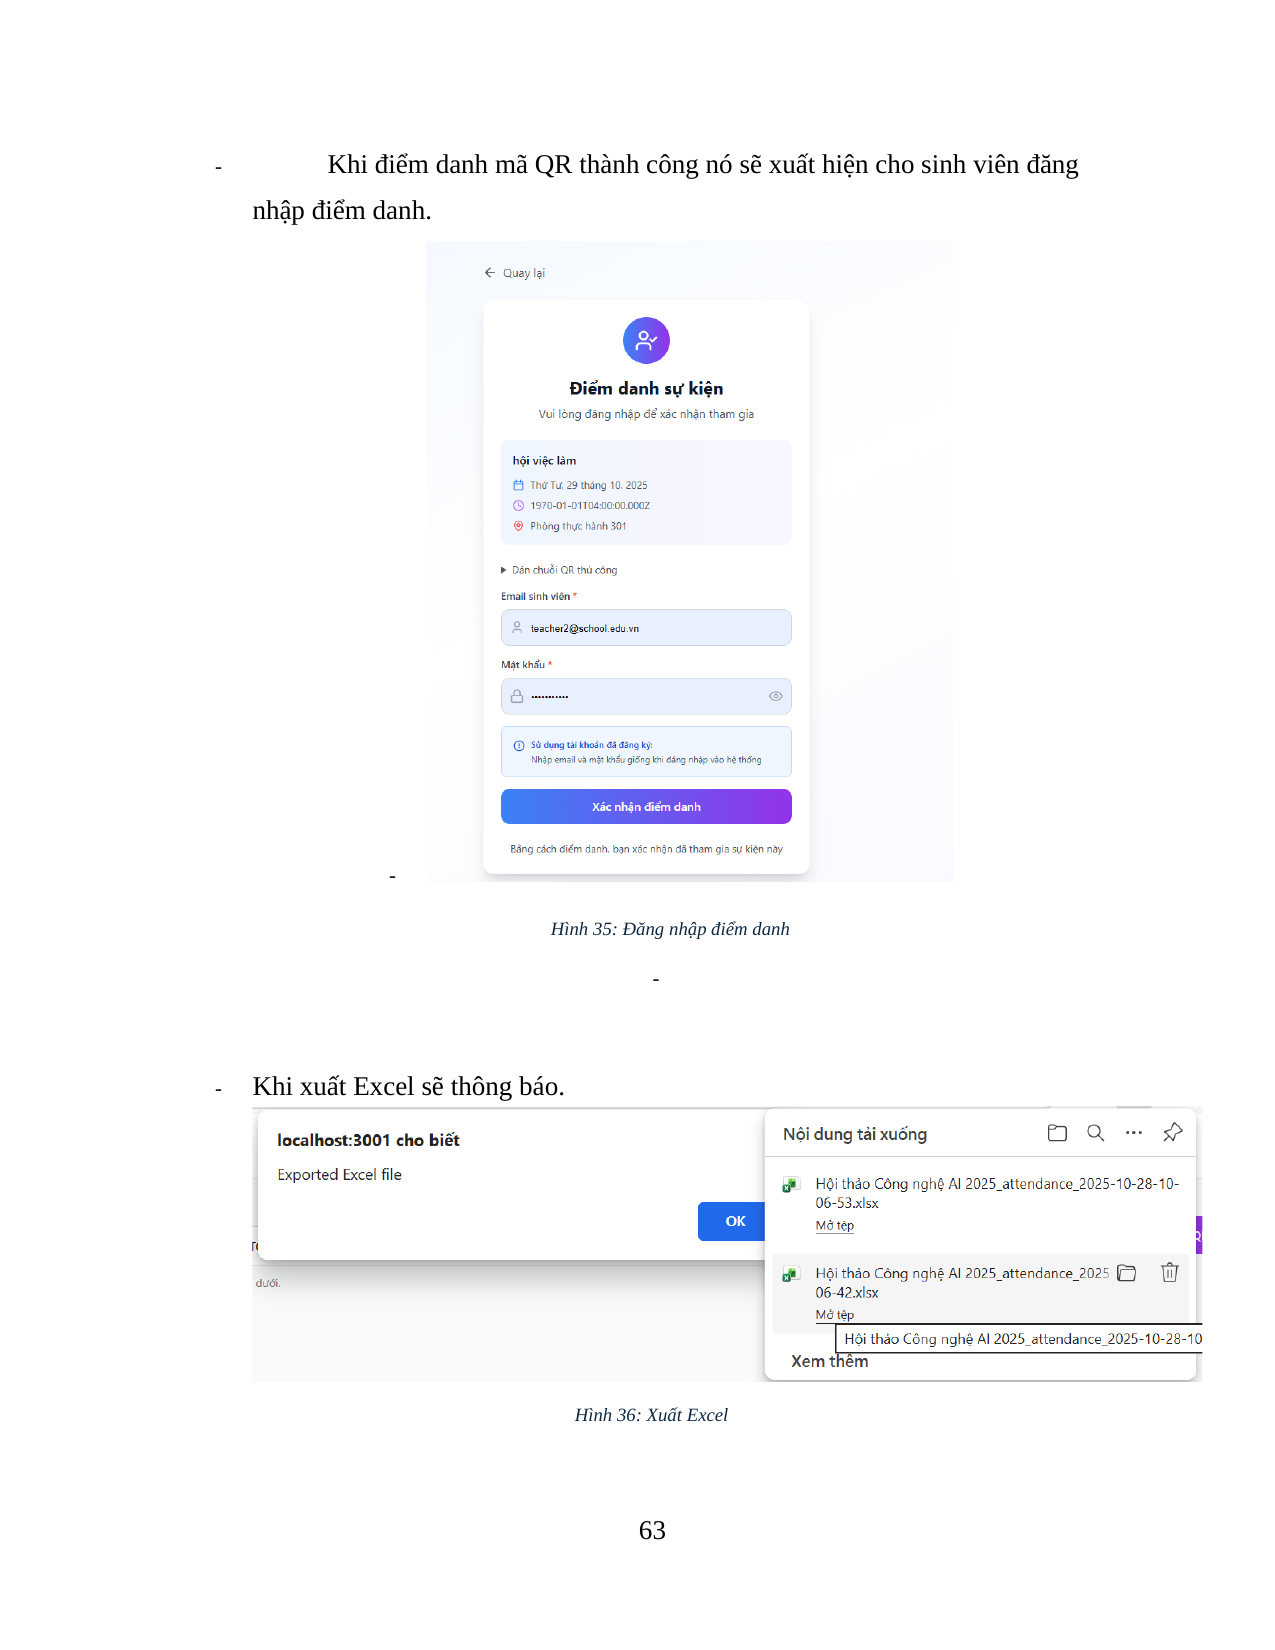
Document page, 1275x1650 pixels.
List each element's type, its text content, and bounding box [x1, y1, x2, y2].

text Hình 36: Xuất Excel [177, 1403, 1127, 1425]
list Khi điểm danh mã QR thành công nó sẽ xuất hiện cho sinh viên đăng nhập điểm danh. [215, 148, 1127, 226]
picture [426, 241, 953, 882]
text Hình 35: Đăng nhập điểm danh [177, 918, 1127, 939]
picture [252, 1106, 1203, 1382]
list Khi xuất Excel sẽ thông báo. [215, 1070, 1127, 1101]
